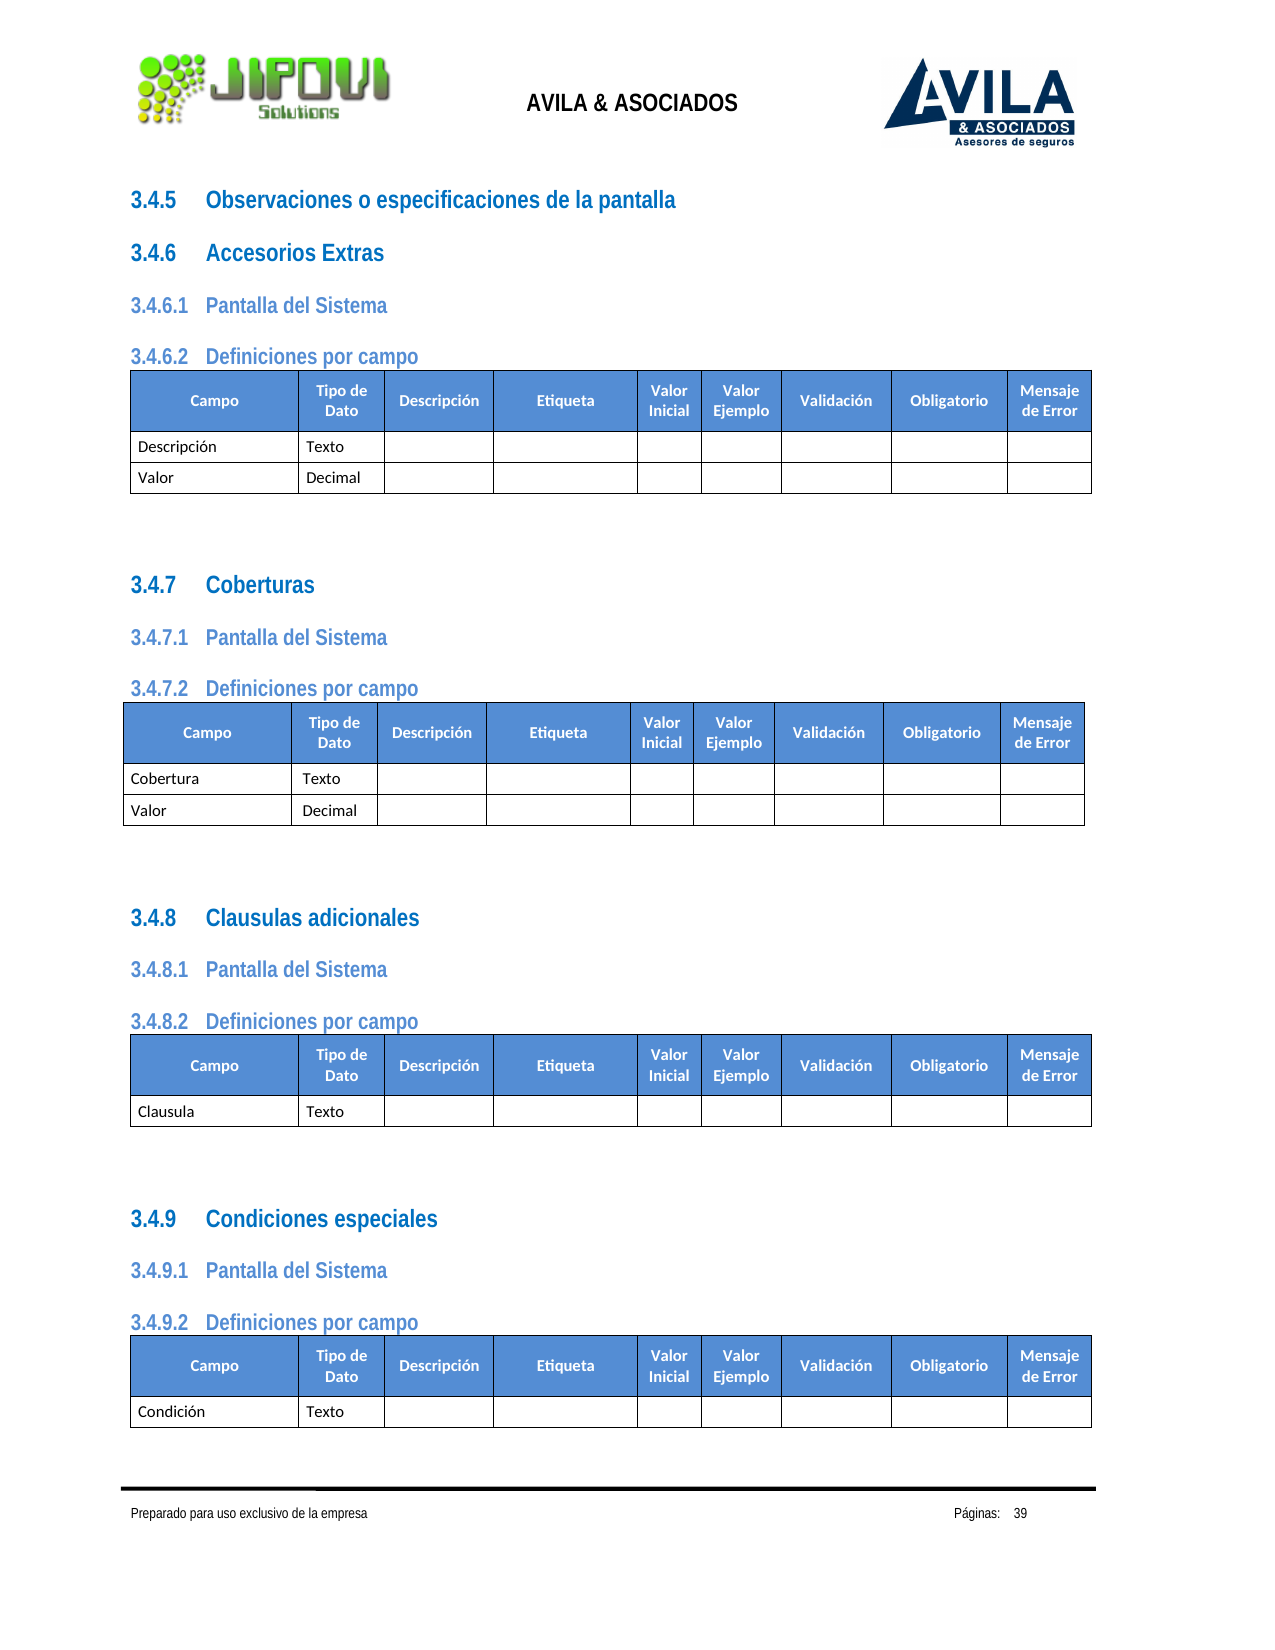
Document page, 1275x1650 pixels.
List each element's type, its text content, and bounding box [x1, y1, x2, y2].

table_cell Valor [124, 795, 291, 825]
table_cell [494, 463, 637, 493]
table_cell [1008, 1096, 1091, 1126]
table_header Validación [775, 703, 883, 763]
subtitle Definiciones por campo [131, 675, 1092, 702]
table_header Etiqueta [494, 1336, 637, 1396]
table_cell [782, 463, 891, 493]
table_header Tipo de Dato [299, 1035, 384, 1095]
table_header Tipo de Dato [299, 371, 384, 431]
table_header Descripción [378, 703, 486, 763]
table_cell [884, 764, 1000, 794]
table_cell [631, 795, 693, 825]
subtitle Pantalla del Sistema [131, 956, 1092, 983]
table_header Campo [131, 1035, 298, 1095]
table_cell [775, 764, 883, 794]
subtitle Accesorios Extras [131, 238, 1092, 267]
table_header Etiqueta [487, 703, 630, 763]
table_header Mensaje de Error [1008, 371, 1091, 431]
subtitle Condiciones especiales [131, 1203, 1092, 1232]
table_cell [385, 432, 493, 462]
table_cell [487, 764, 630, 794]
table_header Valor Ejemplo [702, 1035, 781, 1095]
subtitle Observaciones o especificaciones de la pantalla [131, 184, 1092, 213]
table_cell [494, 1096, 637, 1126]
table_header Descripción [385, 1336, 493, 1396]
table_header Campo [124, 703, 291, 763]
subtitle Definiciones por campo [131, 343, 1092, 369]
table_cell [385, 1096, 493, 1126]
table_cell Decimal [299, 463, 384, 493]
table_cell [638, 432, 701, 462]
table_cell [1008, 463, 1091, 493]
table_header Mensaje de Error [1008, 1336, 1091, 1396]
table_header Campo [131, 371, 298, 431]
table_cell [638, 1397, 701, 1427]
table_cell [385, 1397, 493, 1427]
subtitle Pantalla del Sistema [131, 1257, 1092, 1283]
table_cell [775, 795, 883, 825]
table_header Obligatorio [892, 371, 1007, 431]
picture [881, 57, 1077, 148]
table_header Valor Ejemplo [694, 703, 774, 763]
table_header Mensaje de Error [1001, 703, 1084, 763]
table_header Valor Inicial [638, 1336, 701, 1396]
table_cell [884, 795, 1000, 825]
table_cell [702, 1096, 781, 1126]
table_cell [782, 1096, 891, 1126]
table_cell [694, 795, 774, 825]
table_cell [892, 1397, 1007, 1427]
table_cell [494, 432, 637, 462]
table_header Tipo de Dato [299, 1336, 384, 1396]
table_cell [782, 1397, 891, 1427]
table_cell Texto [299, 432, 384, 462]
table_header Obligatorio [892, 1035, 1007, 1095]
table_cell Texto [299, 1397, 384, 1427]
table_header Validación [782, 1035, 891, 1095]
picture [131, 47, 394, 128]
subtitle Pantalla del Sistema [131, 292, 1092, 318]
table_cell Texto [292, 764, 377, 794]
table_header Valor Ejemplo [702, 371, 781, 431]
table_header Descripción [385, 371, 493, 431]
table_header Validación [782, 1336, 891, 1396]
table_cell [702, 463, 781, 493]
table_cell [702, 432, 781, 462]
table_header Valor Inicial [631, 703, 693, 763]
table_header Mensaje de Error [1008, 1035, 1091, 1095]
table_cell [631, 764, 693, 794]
table_cell [1008, 432, 1091, 462]
subtitle Pantalla del Sistema [131, 624, 1092, 650]
table_cell Clausula [131, 1096, 298, 1126]
table_header Descripción [385, 1035, 493, 1095]
table_cell Descripción [131, 432, 298, 462]
table_cell [487, 795, 630, 825]
subtitle Clausulas adicionales [131, 903, 1092, 931]
table_cell Condición [131, 1397, 298, 1427]
table_cell [638, 1096, 701, 1126]
table_header Tipo de Dato [292, 703, 377, 763]
table_cell Decimal [292, 795, 377, 825]
table_cell [638, 463, 701, 493]
table_cell [892, 463, 1007, 493]
subtitle Definiciones por campo [131, 1008, 1092, 1034]
table_cell [494, 1397, 637, 1427]
table_cell Texto [299, 1096, 384, 1126]
table_header Etiqueta [494, 1035, 637, 1095]
table_cell [1001, 764, 1084, 794]
table_cell [892, 1096, 1007, 1126]
subtitle Definiciones por campo [131, 1308, 1092, 1335]
table_header Validación [782, 371, 891, 431]
table_header Campo [131, 1336, 298, 1396]
subtitle Coberturas [131, 570, 1092, 599]
table_cell [694, 764, 774, 794]
table_cell Cobertura [124, 764, 291, 794]
table_cell [378, 764, 486, 794]
table_header Valor Inicial [638, 1035, 701, 1095]
table_cell [702, 1397, 781, 1427]
table_header Obligatorio [892, 1336, 1007, 1396]
table_cell [385, 463, 493, 493]
table_header Obligatorio [884, 703, 1000, 763]
table_cell Valor [131, 463, 298, 493]
table_header Etiqueta [494, 371, 637, 431]
table_cell [1001, 795, 1084, 825]
table_header Valor Ejemplo [702, 1336, 781, 1396]
table_header Valor Inicial [638, 371, 701, 431]
table_cell [782, 432, 891, 462]
table_cell [378, 795, 486, 825]
table_cell [1008, 1397, 1091, 1427]
table_cell [892, 432, 1007, 462]
